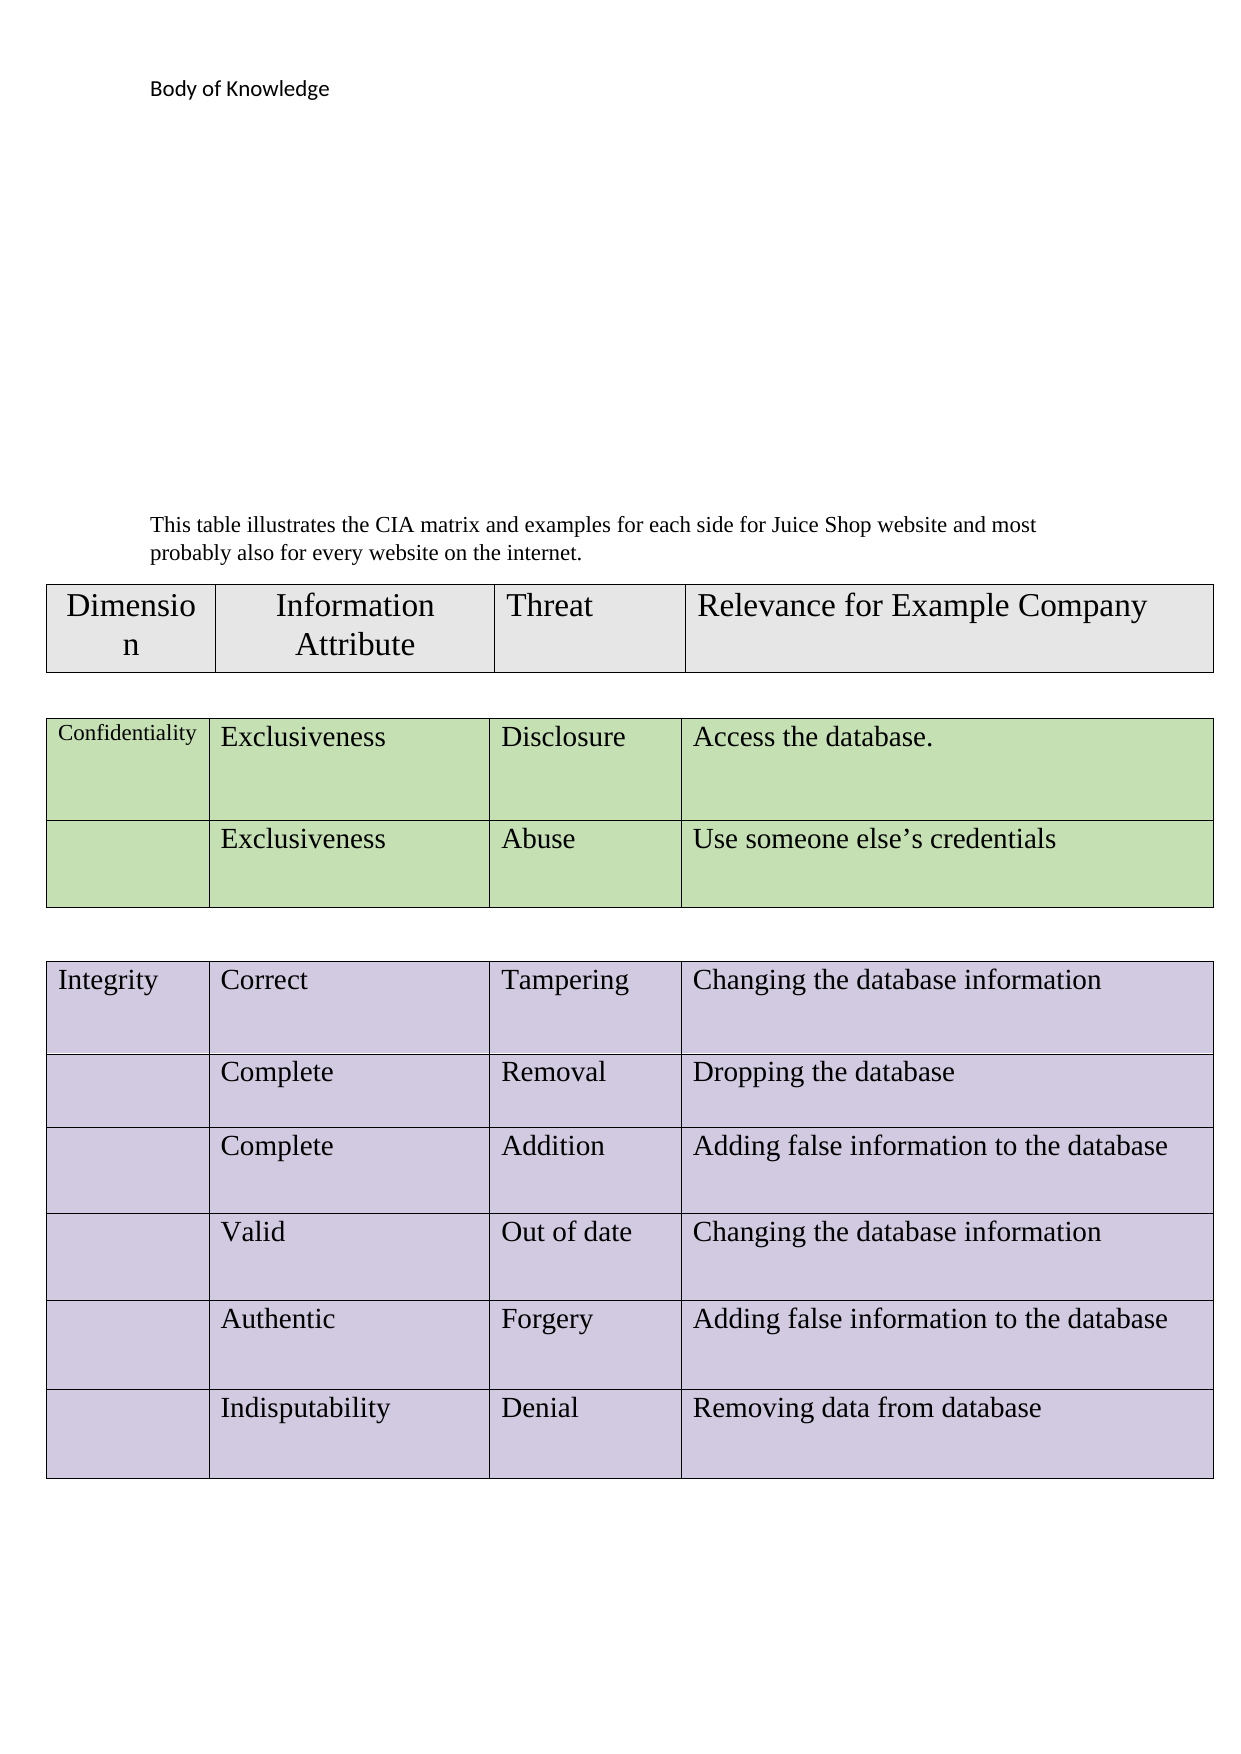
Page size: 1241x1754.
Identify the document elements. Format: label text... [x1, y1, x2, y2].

table_cell Complete [210, 1055, 489, 1127]
table_header Tampering [490, 962, 681, 1053]
table_header Threat [495, 585, 685, 672]
table_cell Authentic [210, 1301, 489, 1389]
table_cell Out of date [490, 1214, 681, 1300]
table_cell [47, 1055, 209, 1127]
table_cell Indisputability [210, 1390, 489, 1478]
table_cell Adding false information to the database [682, 1301, 1213, 1389]
table_cell Denial [490, 1390, 681, 1478]
table_cell Removal [490, 1055, 681, 1127]
table_header Dimension [47, 585, 215, 672]
table_header Information Attribute [216, 585, 494, 672]
table_header Changing the database information [682, 962, 1213, 1053]
table_cell Abuse [490, 821, 681, 907]
table_cell Valid [210, 1214, 489, 1300]
table_cell Complete [210, 1128, 489, 1213]
table_cell [47, 1390, 209, 1478]
table_cell Removing data from database [682, 1390, 1213, 1478]
table_cell [47, 1128, 209, 1213]
table_cell Dropping the database [682, 1055, 1213, 1127]
table_cell Use someone else’s credentials [682, 821, 1213, 907]
table_cell Addition [490, 1128, 681, 1213]
table_cell Forgery [490, 1301, 681, 1389]
table_cell [47, 821, 209, 907]
table_header Correct [210, 962, 489, 1053]
table_header Exclusiveness [210, 719, 489, 820]
table_header Disclosure [490, 719, 681, 820]
table_header Access the database. [682, 719, 1213, 820]
table_cell Exclusiveness [210, 821, 489, 907]
table_cell Changing the database information [682, 1214, 1213, 1300]
table_cell [47, 1214, 209, 1300]
table_cell [47, 1301, 209, 1389]
text This table illustrates the CIA matrix and examples for each side for Juice Shop website and most probably also for every website on the internet. [150, 511, 1090, 566]
table_header Confidentiality [47, 719, 209, 820]
table_cell Adding false information to the database [682, 1128, 1213, 1213]
table_header Relevance for Example Company [686, 585, 1213, 672]
table_header Integrity [47, 962, 209, 1053]
